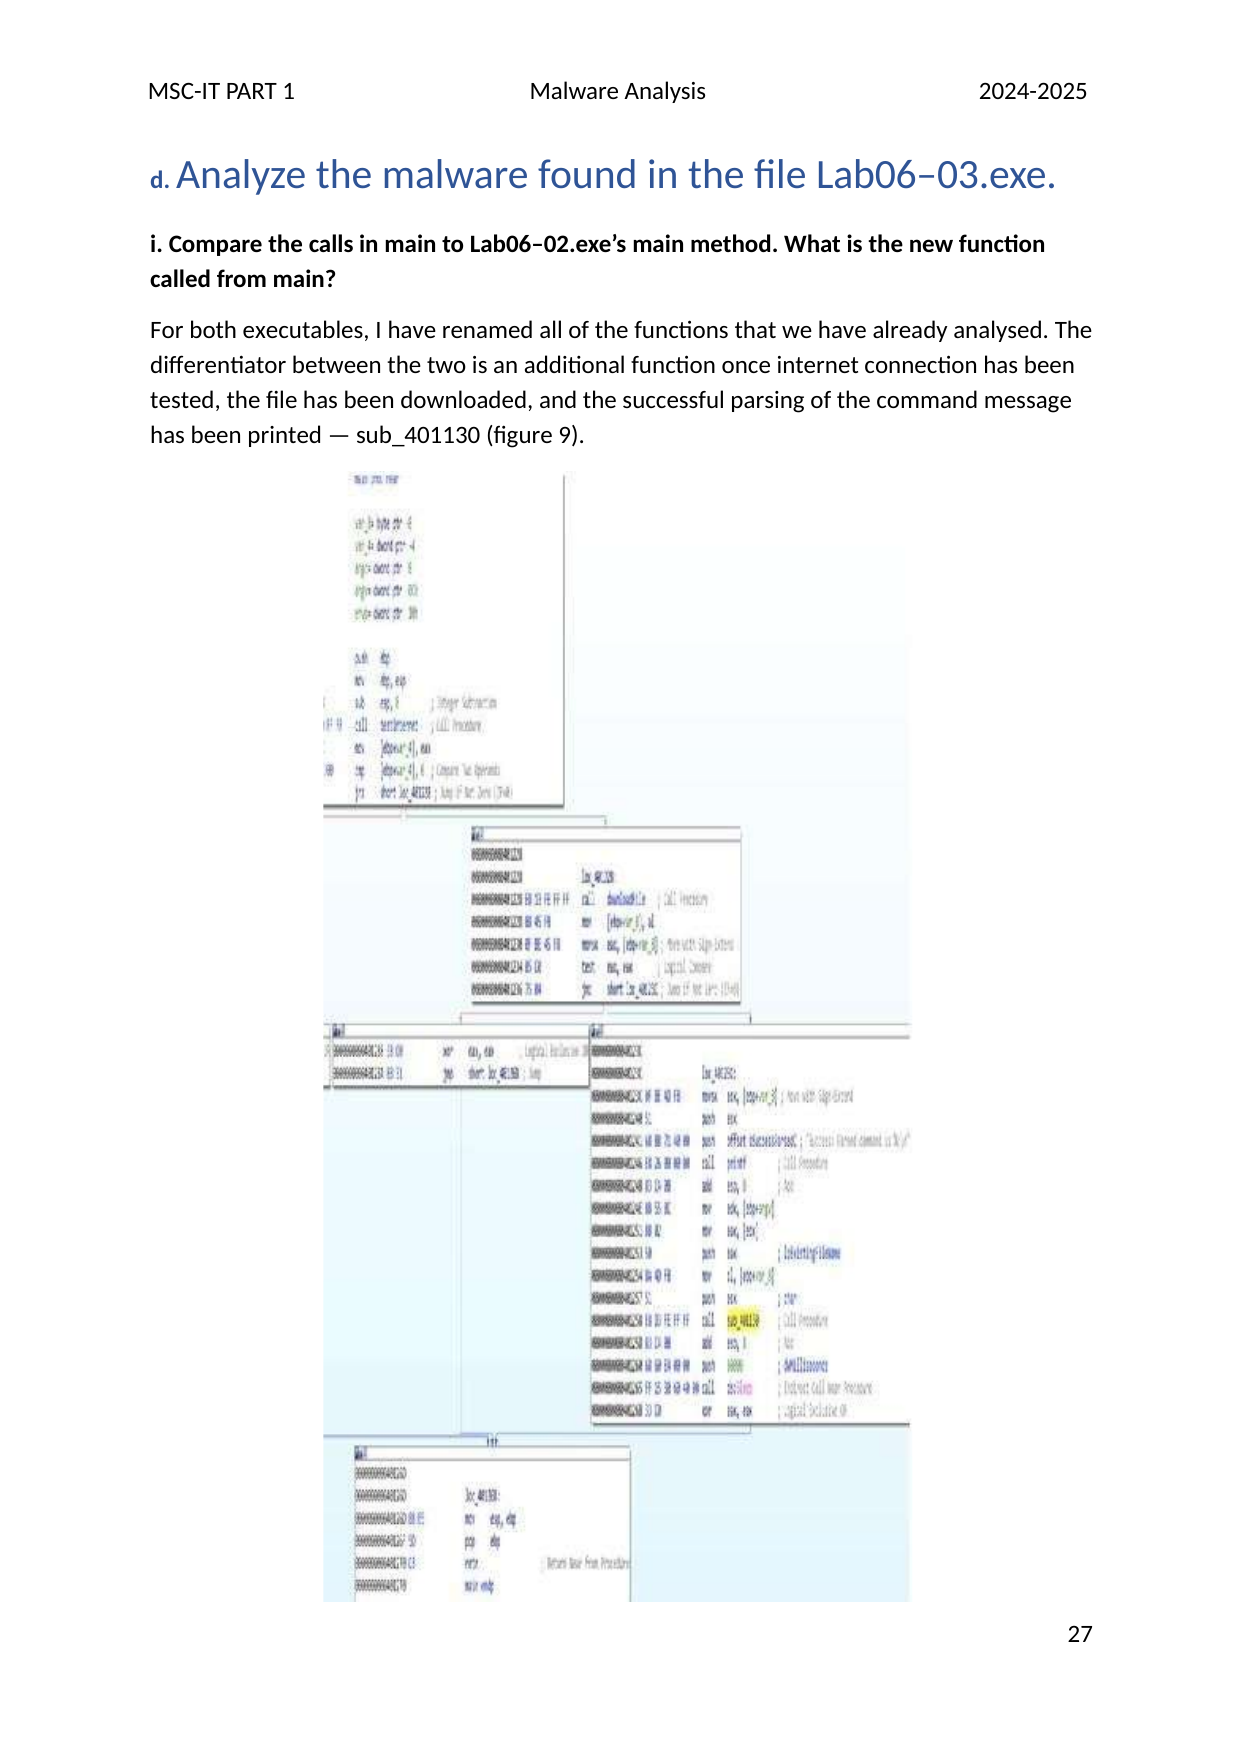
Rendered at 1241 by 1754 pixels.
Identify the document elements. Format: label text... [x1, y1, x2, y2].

subtitle Analyze the malware found in the file Lab06–03.exe. [150, 148, 1093, 199]
picture [323, 471, 913, 1602]
list Compare the calls in main to Lab06–02.exe’s main method. What is the new function called from main? [150, 228, 1046, 293]
text For both executables, I have renamed all of the functions that we have already analysed. The differentiator between the two is an additional function once internet connection has been tested, the file has been downloaded, and the successful parsing of the command message has been printed — sub_401130 (figure 9). [150, 315, 1093, 450]
